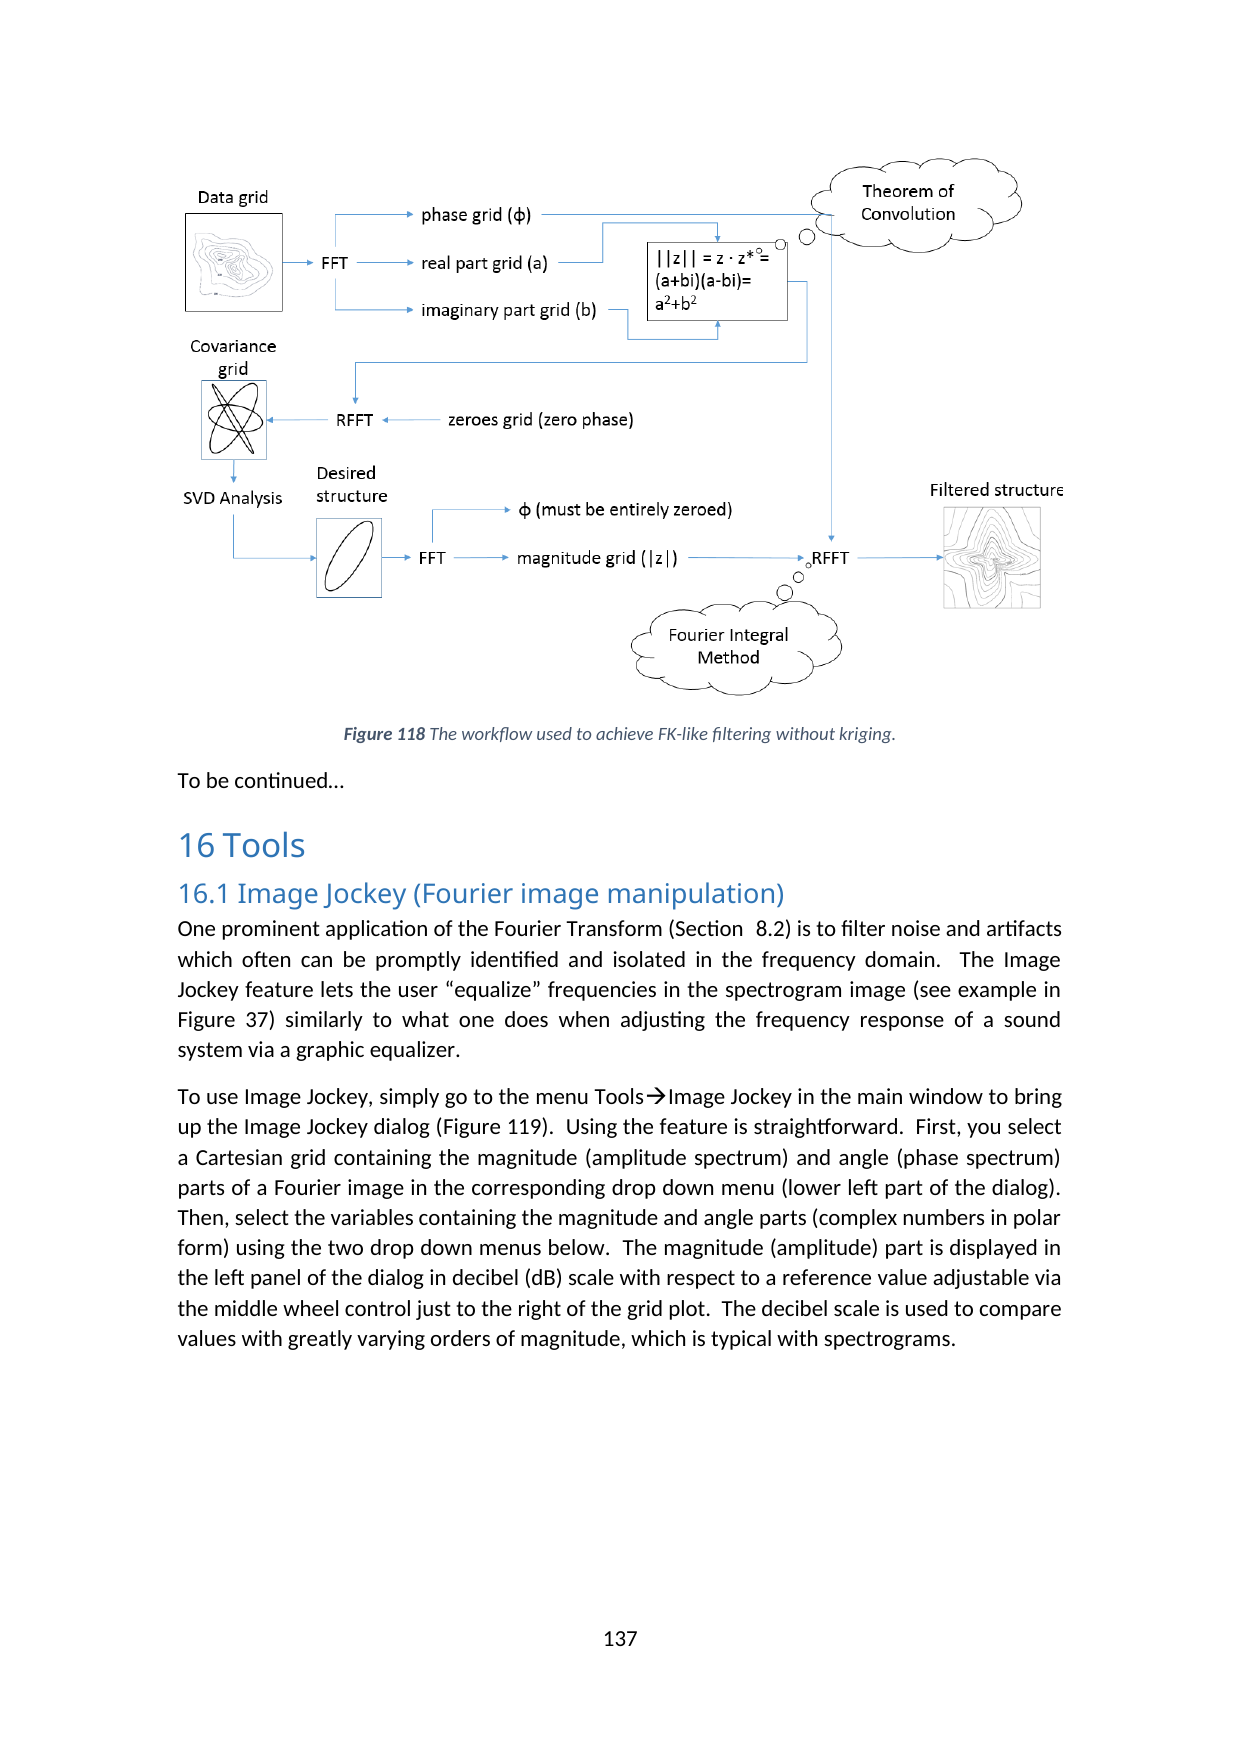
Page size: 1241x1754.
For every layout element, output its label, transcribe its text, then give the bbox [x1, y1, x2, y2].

subtitle Image Jockey (Fourier image manipulation) [177, 875, 1063, 912]
text Figure 118 The workflow used to achieve FK-like filtering without kriging. [177, 723, 1063, 746]
text To be continued… [177, 766, 1063, 794]
text One prominent application of the Fourier Transform (Section 8.2) is to filter noise and artifacts which often can be promptly identified and isolated in the frequency domain. The Image Jockey feature lets the user “equalize” frequencies in the spectrogram image (see example in Figure 37) similarly to what one does when adjusting the frequency response of a sound system via a graphic equalizer. [177, 914, 1063, 1063]
text To use Image Jockey, simply go to the menu ToolsImage Jockey in the main window to bring up the Image Jockey dialog (Figure 119). Using the feature is straightforward. First, you select a Cartesian grid containing the magnitude (amplitude spectrum) and angle (phase spectrum) parts of a Fourier image in the corresponding drop down menu (lower left part of the dialog). Then, select the variables containing the magnitude and angle parts (complex numbers in polar form) using the two drop down menus below. The magnitude (amplitude) part is displayed in the left panel of the dialog in decibel (dB) scale with respect to a reference value adjustable via the middle wheel control just to the right of the grid plot. The decibel scale is used to compare values with greatly varying orders of magnitude, which is typical with spectrograms. [177, 1082, 1063, 1352]
picture [177, 147, 1063, 704]
subtitle Tools [177, 822, 1063, 867]
